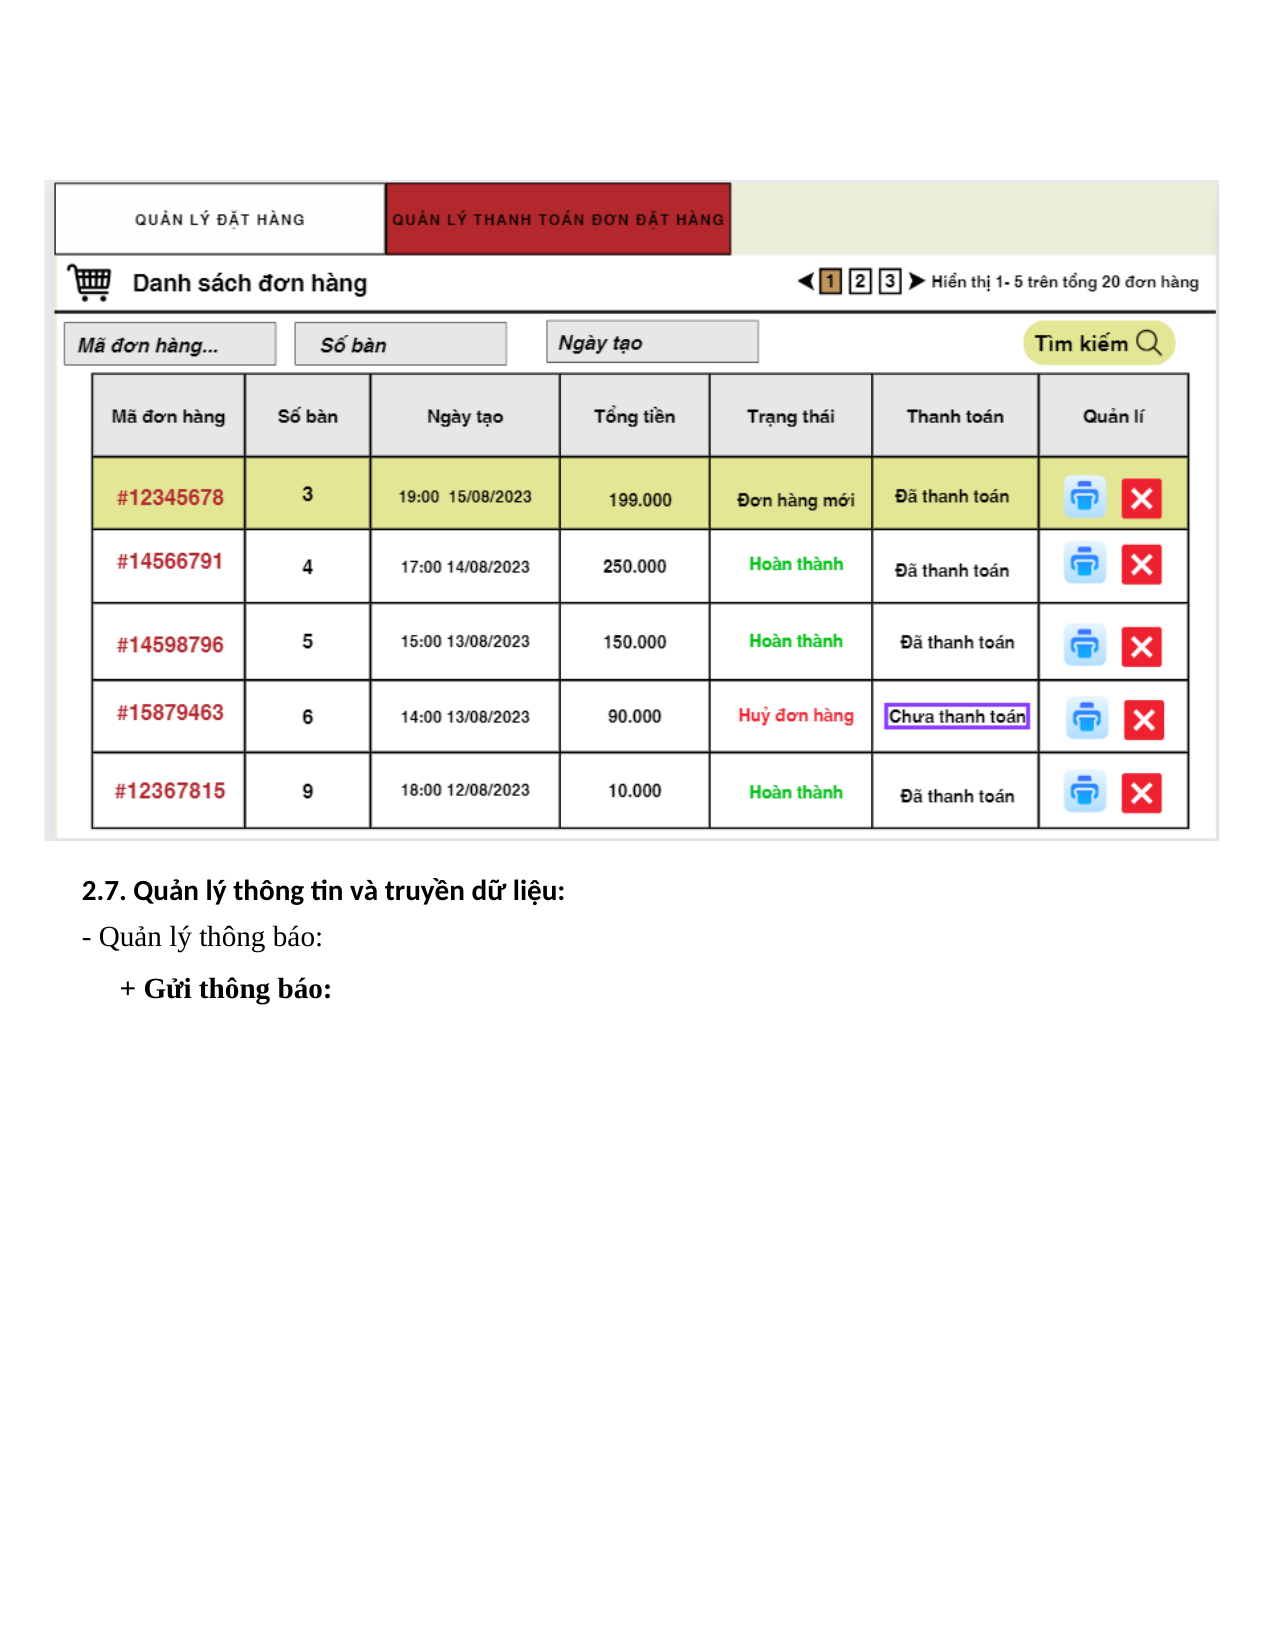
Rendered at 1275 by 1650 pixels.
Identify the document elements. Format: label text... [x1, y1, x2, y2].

picture [44, 180, 1220, 841]
subtitle 2.7. Quản lý thông tin và truyền dữ liệu: [44, 872, 1219, 908]
text - Quản lý thông báo: [44, 919, 1219, 952]
text + Gửi thông báo: [44, 972, 1219, 1005]
